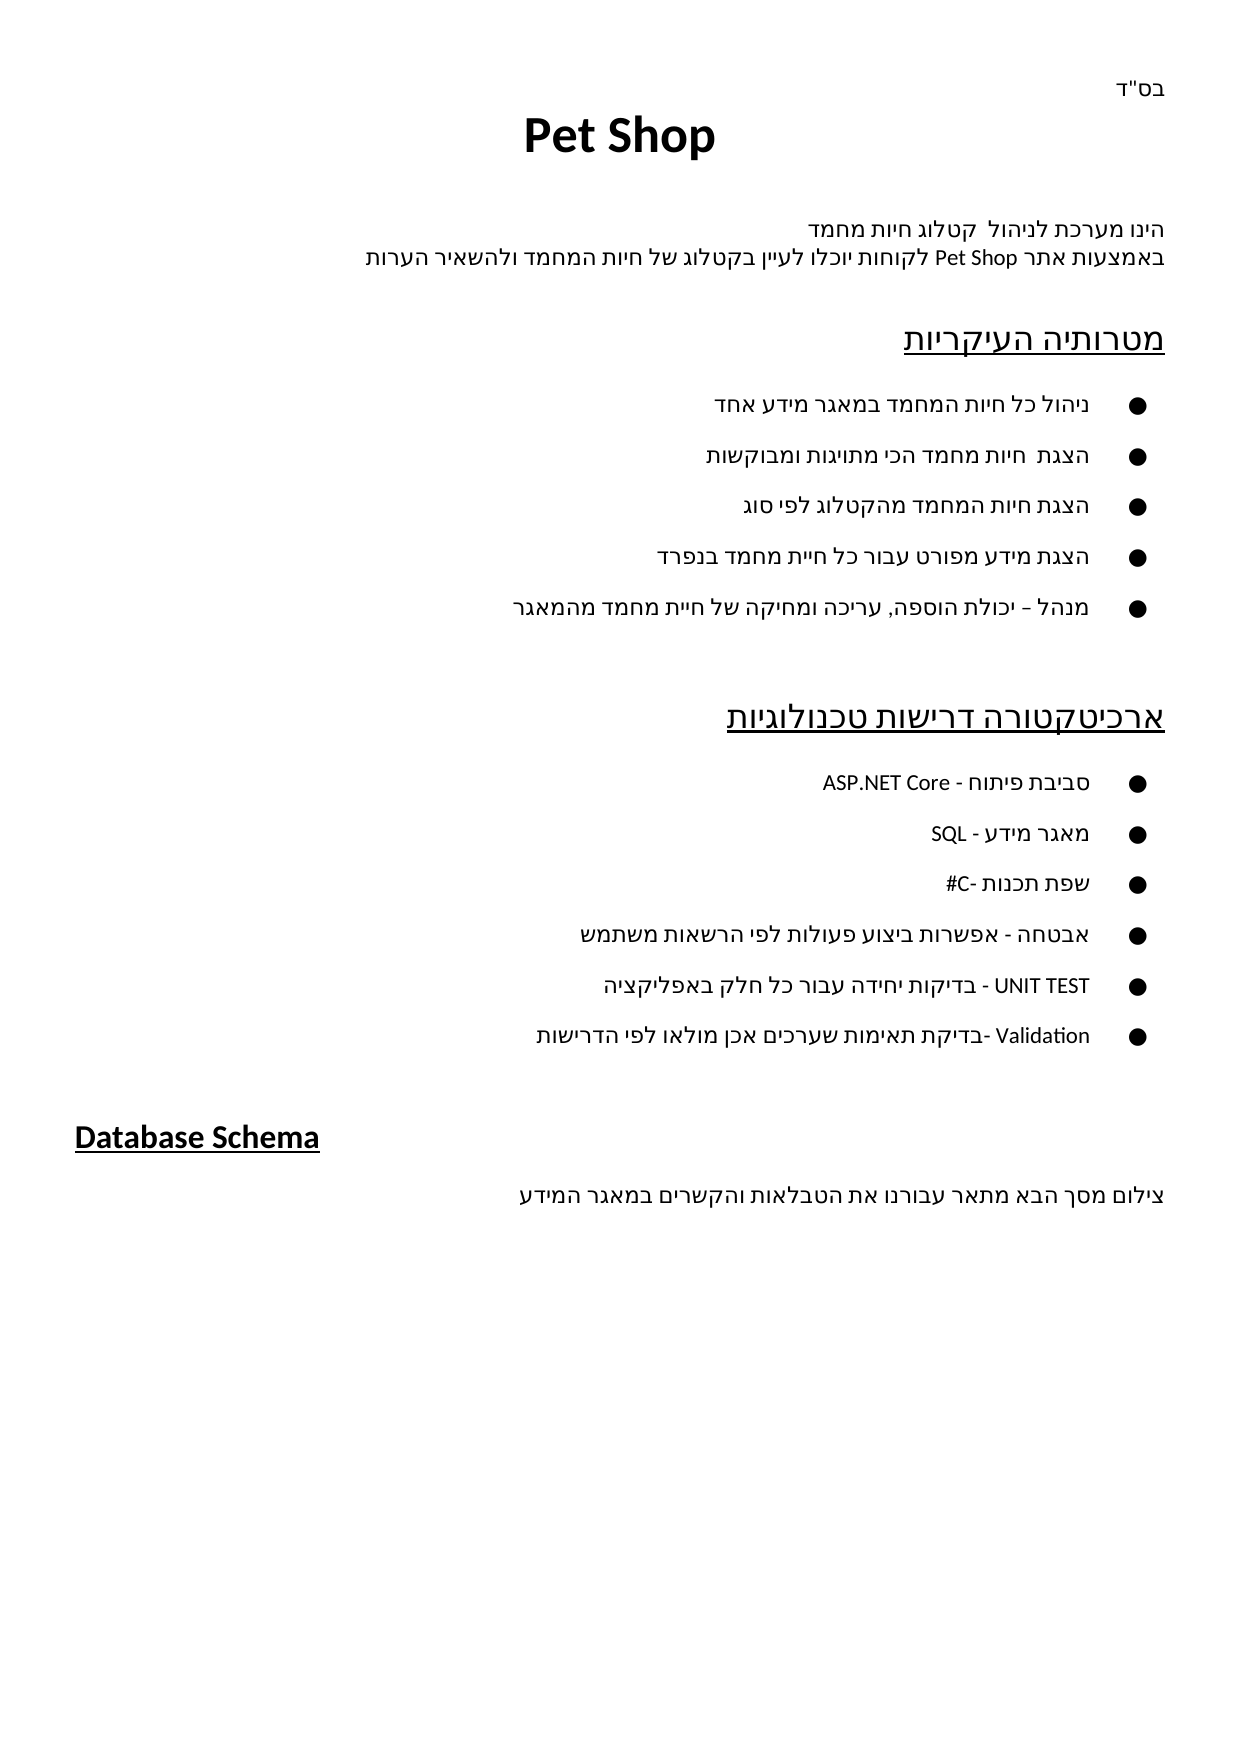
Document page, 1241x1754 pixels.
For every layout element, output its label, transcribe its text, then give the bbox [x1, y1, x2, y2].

list UNIT TEST - בדיקות יחידה עבור כל חלק באפליקציה [75, 959, 1128, 1006]
list Validation -בדיקת תאימות שערכים אכן מולאו לפי הדרישות [75, 1010, 1128, 1057]
list מנהל – יכולת הוספה, עריכה ומחיקה של חיית מחמד מהמאגר [75, 581, 1128, 628]
list סביבת פיתוח - ASP.NET Core [75, 756, 1128, 803]
text צילום מסך הבא מתאר עבורנו את הטבלאות והקשרים במאגר המידע [75, 1182, 1165, 1210]
list הצגת מידע מפורט עבור כל חיית מחמד בנפרד [75, 531, 1128, 578]
list מאגר מידע - SQL [75, 807, 1128, 854]
text ארכיטקטורה דרישות טכנולוגיות [75, 696, 1165, 736]
list הצגת חיות המחמד מהקטלוג לפי סוג [75, 480, 1128, 527]
list הצגת חיות מחמד הכי מתויגות ומבוקשות [75, 429, 1128, 476]
subtitle Database Schema [75, 1116, 1165, 1157]
list שפת תכנות -C# [75, 858, 1128, 905]
text מטרותיה העיקריות [75, 318, 1165, 359]
text באמצעות אתר Pet Shop לקוחות יוכלו לעיין בקטלוג של חיות המחמד ולהשאיר הערות [75, 243, 1165, 271]
list אבטחה - אפשרות ביצוע פעולות לפי הרשאות משתמש [75, 908, 1128, 956]
list ניהול כל חיות המחמד במאגר מידע אחד [75, 378, 1128, 426]
text הינו מערכת לניהול קטלוג חיות מחמד [75, 215, 1165, 243]
text Pet Shop [75, 102, 1165, 165]
